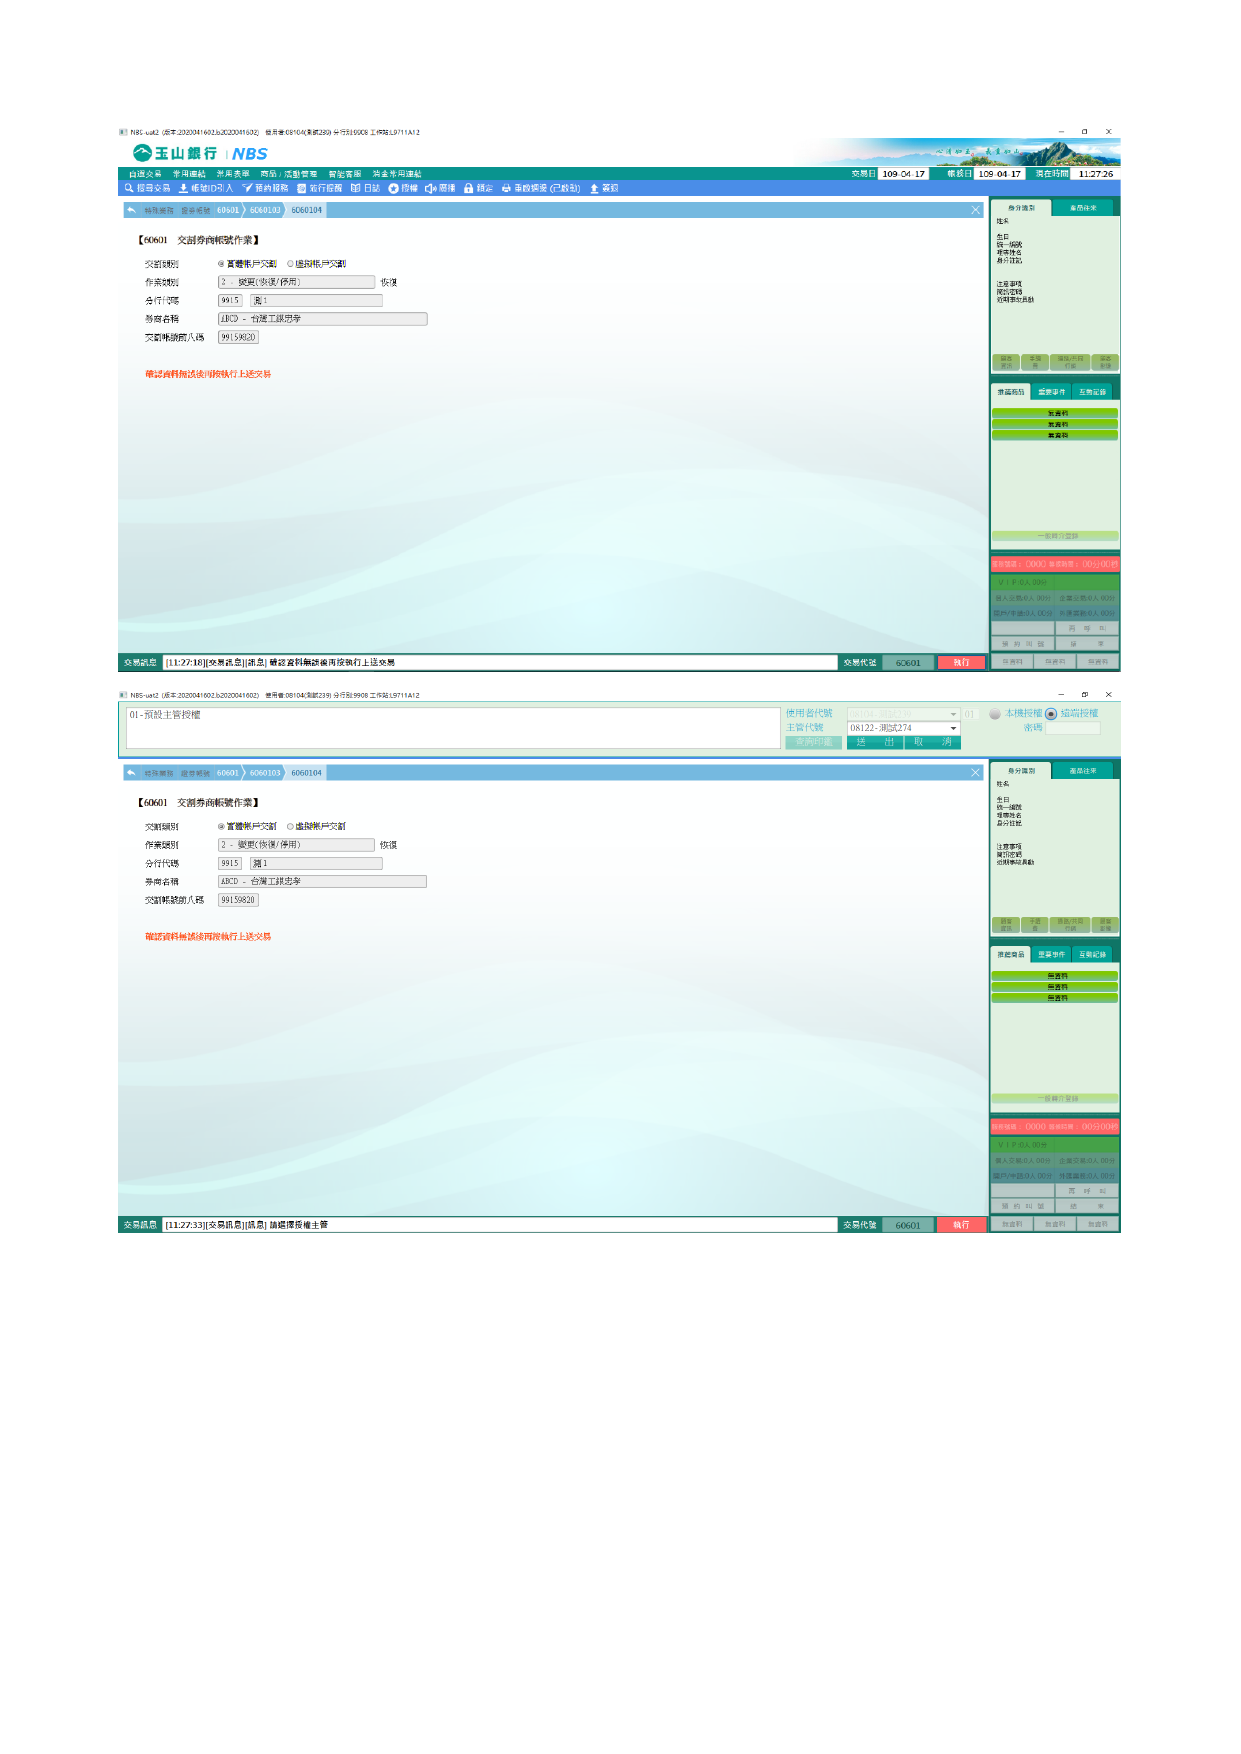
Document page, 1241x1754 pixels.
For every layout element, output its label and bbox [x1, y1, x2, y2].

picture [118, 127, 1121, 672]
